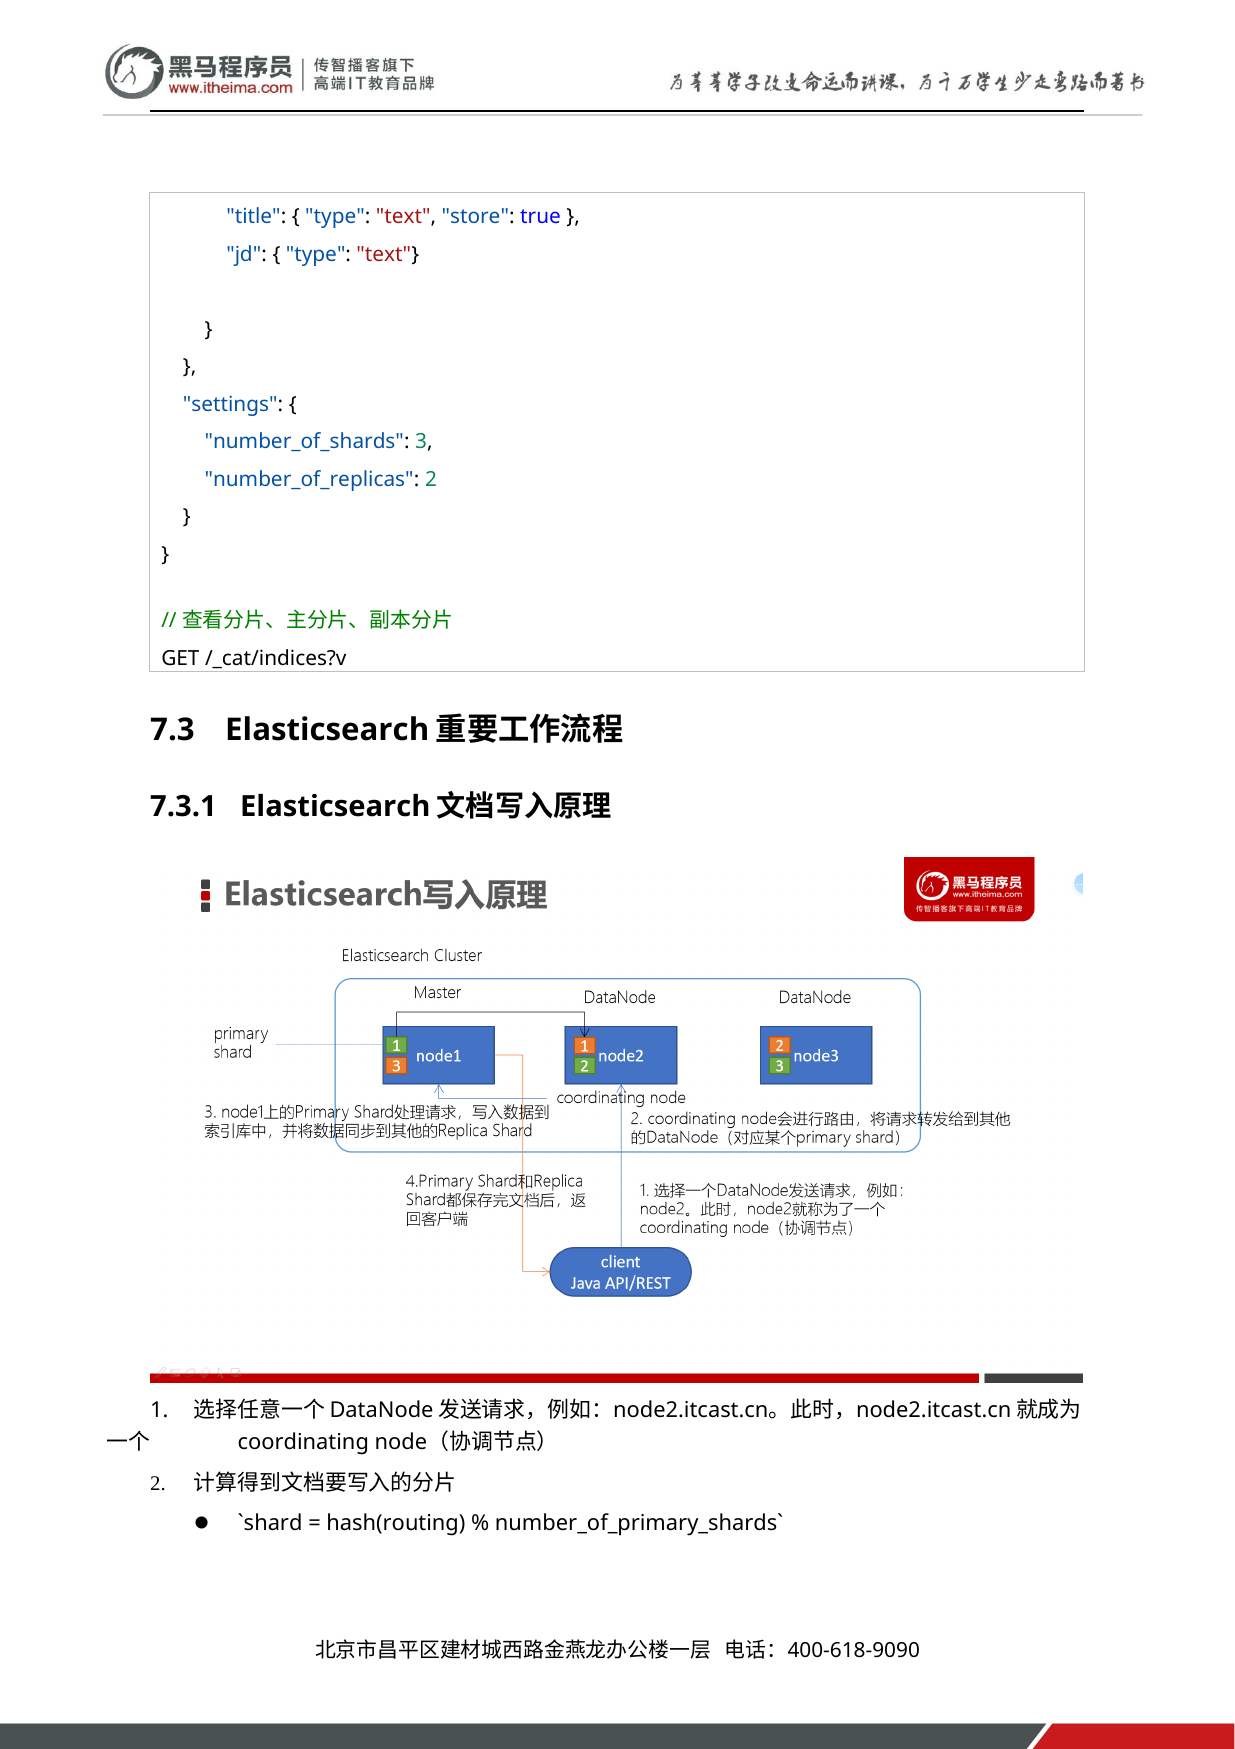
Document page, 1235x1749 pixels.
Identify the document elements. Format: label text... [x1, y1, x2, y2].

subtitle Elasticsearch重要工作流程 [150, 704, 1084, 750]
picture [150, 857, 1083, 1383]
list 选择任意一个DataNode发送请求，例如：node2.itcast.cn。此时，node2.itcast.cn就成为一个 coordinating node（协调节点） [106, 1392, 1084, 1455]
picture [0, 0, 1235, 123]
subtitle Elasticsearch文档写入原理 [150, 782, 1084, 825]
list `shard = hash(routing) % number_of_primary_shards` [194, 1506, 1062, 1536]
list 计算得到文档要写入的分片 [106, 1465, 1084, 1497]
picture [0, 1664, 1235, 1749]
